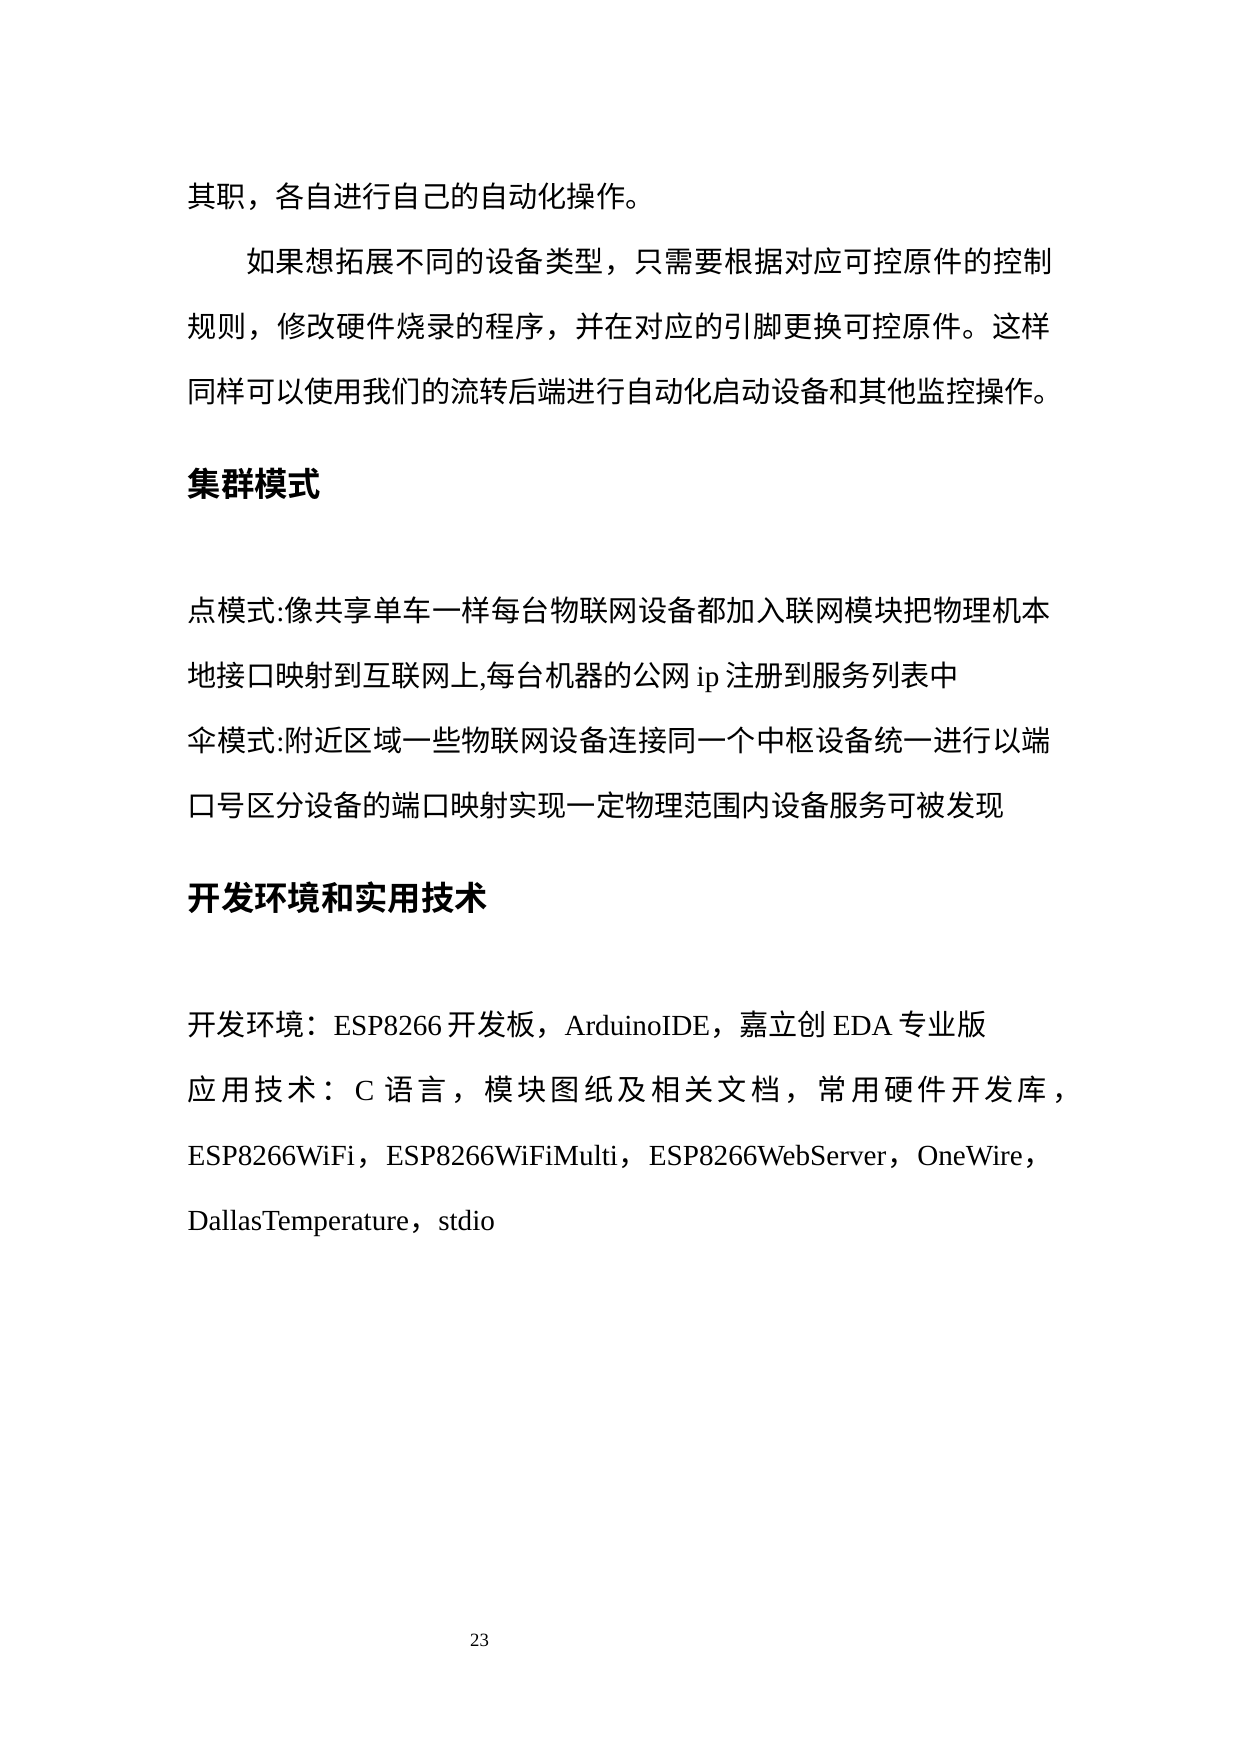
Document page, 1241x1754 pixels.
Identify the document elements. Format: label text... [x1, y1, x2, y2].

text 开发环境：ESP8266开发板，ArduinoIDE，嘉立创EDA专业版 [187, 990, 1053, 1055]
text 伞模式:附近区域一些物联网设备连接同一个中枢设备统一进行以端口号区分设备的端口映射实现一定物理范围内设备服务可被发现 [187, 706, 1053, 836]
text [187, 162, 1053, 227]
text 点模式:像共享单车一样每台物联网设备都加入联网模块把物理机本地接口映射到互联网上,每台机器的公网ip注册到服务列表中 [187, 576, 1053, 706]
text 应用技术：C语言，模块图纸及相关文档，常用硬件开发库，ESP8266WiFi，ESP8266WiFiMulti，ESP8266WebServer，OneWire，DallasTemperature，stdio [187, 1055, 1053, 1250]
subtitle 开发环境和实用技术 [187, 863, 1053, 928]
subtitle 集群模式 [187, 449, 1053, 514]
text 如果想拓展不同的设备类型，只需要根据对应可控原件的控制规则，修改硬件烧录的程序，并在对应的引脚更换可控原件。这样同样可以使用我们的流转后端进行自动化启动设备和其他监控操作。 [187, 227, 1053, 422]
